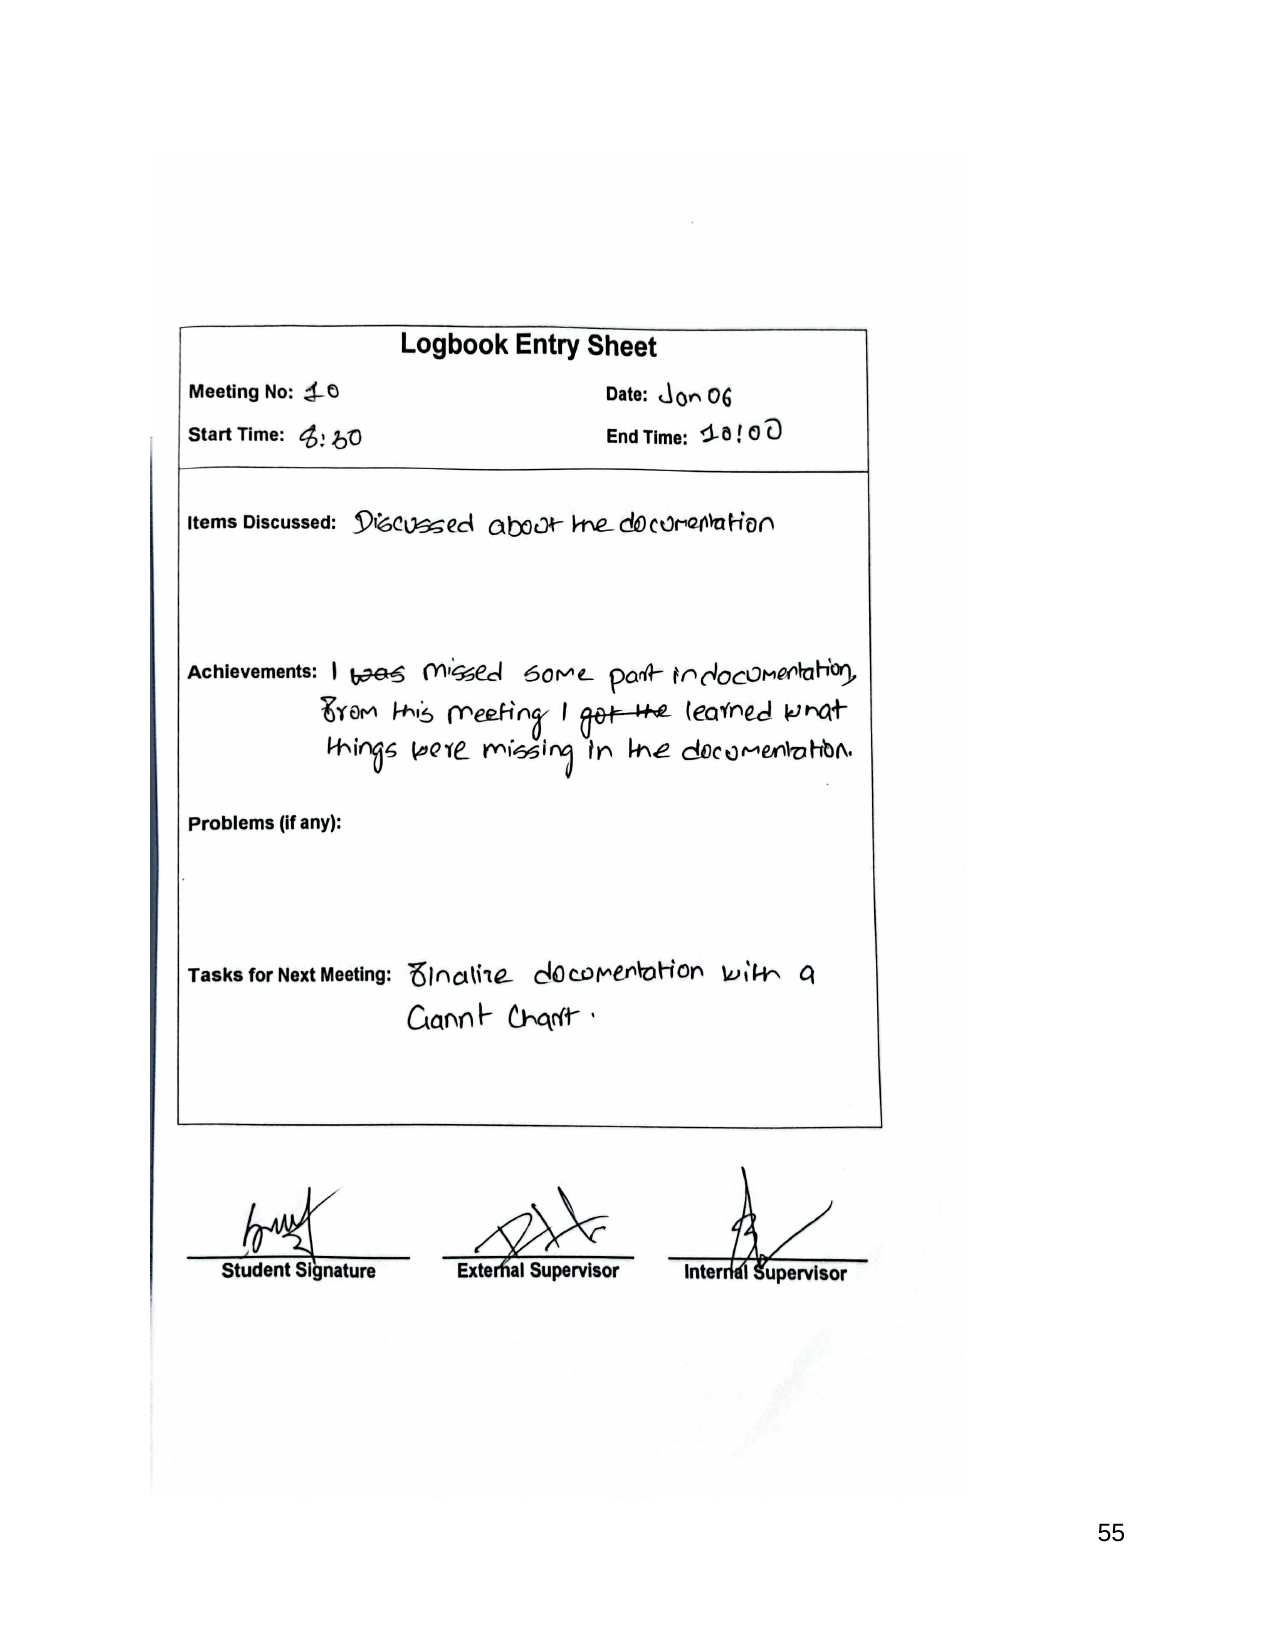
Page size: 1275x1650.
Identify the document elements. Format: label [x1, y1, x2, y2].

picture [150, 150, 965, 1500]
